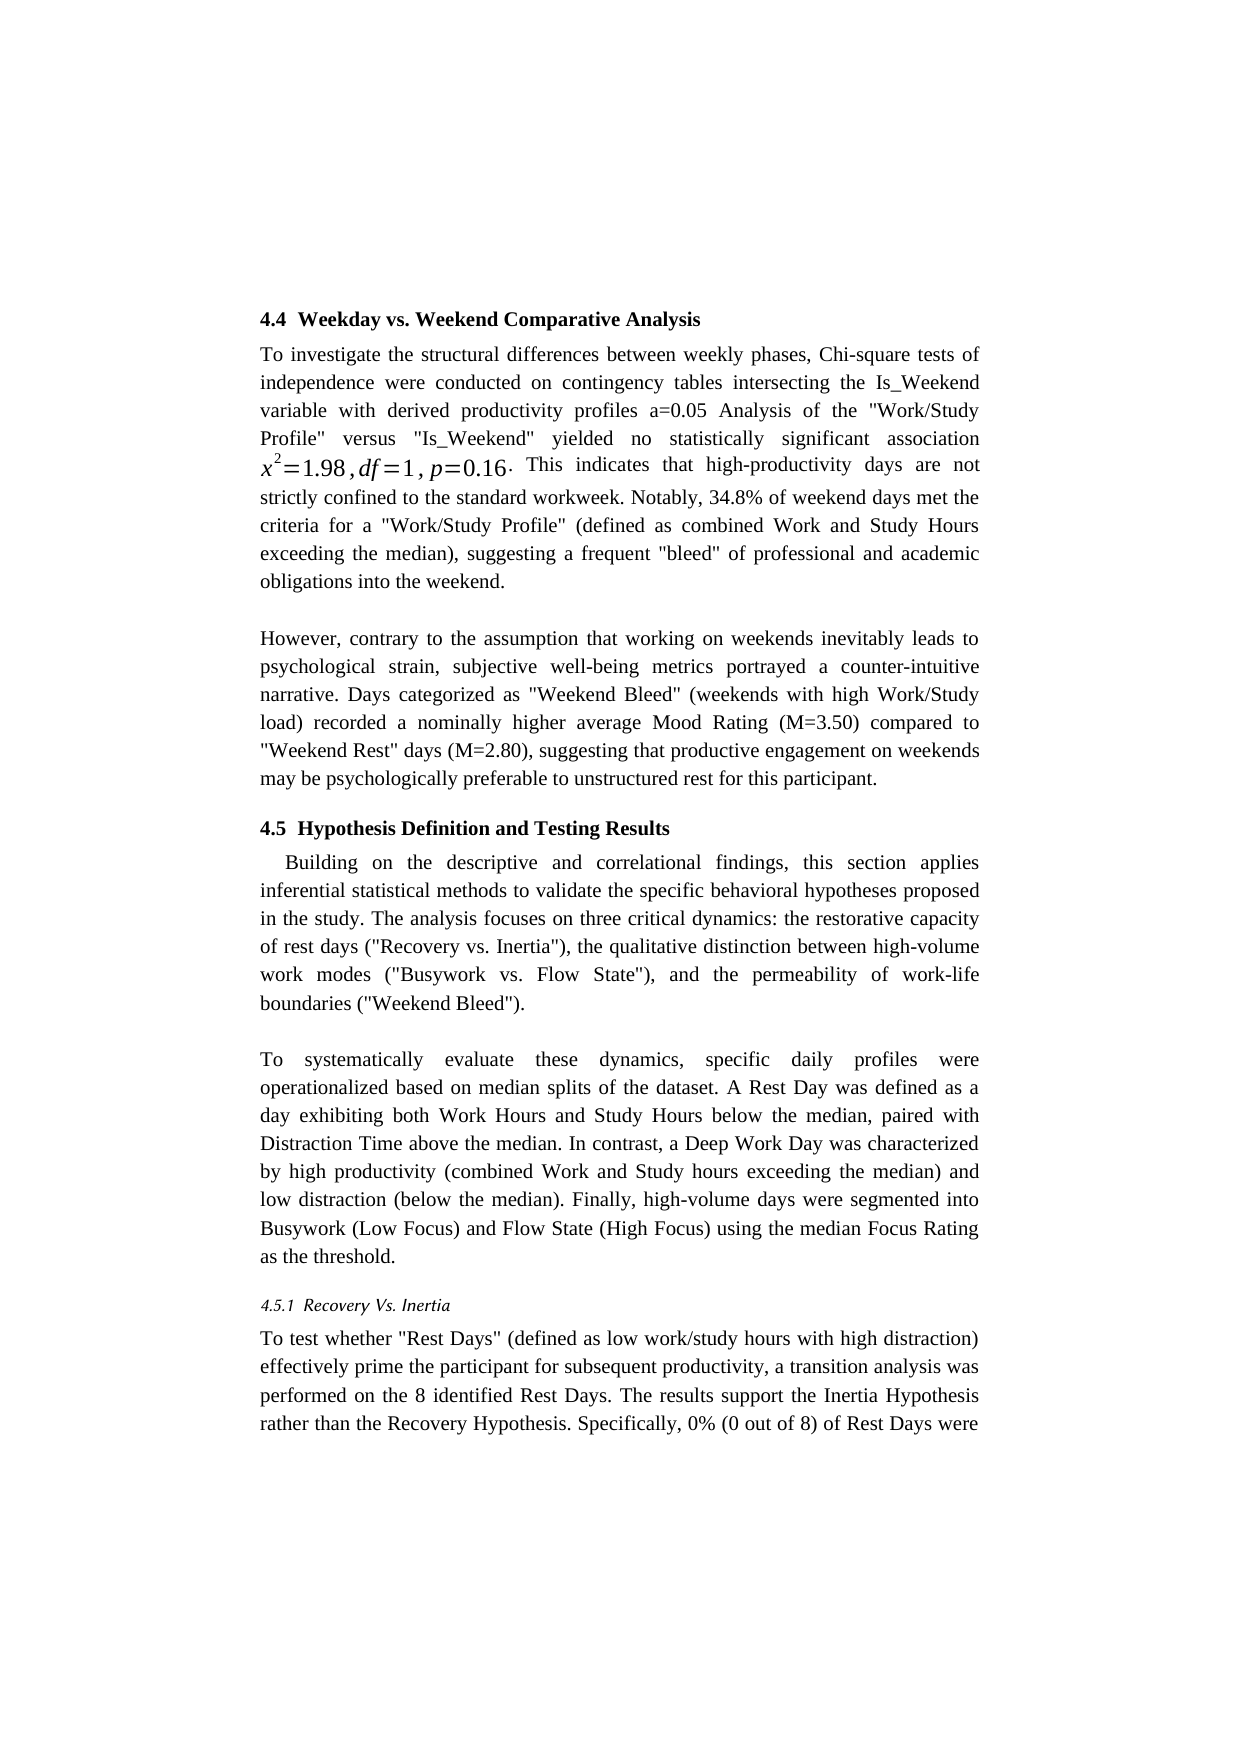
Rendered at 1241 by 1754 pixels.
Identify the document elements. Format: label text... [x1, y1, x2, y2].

text Weekday vs. Weekend Comparative Analysis [260, 307, 980, 331]
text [260, 1322, 980, 1435]
text Recovery Vs. Inertia [260, 1293, 980, 1316]
text Hypothesis Definition and Testing Results [260, 815, 980, 839]
text To investigate the structural differences between weekly phases, Chi-square tests of independence were conducted on contingency tables intersecting the Is_Weekend variable with derived productivity profiles a=0.05 Analysis of the "Work/Study Profile" versus "Is_Weekend" yielded no statistically significant association . This indicates that high-productivity days are not strictly confined to the standard workweek. Notably, 34.8% of weekend days met the criteria for a "Work/Study Profile" (defined as combined Work and Study Hours exceeding the median), suggesting a frequent "bleed" of professional and academic obligations into the weekend. [260, 337, 980, 593]
text To systematically evaluate these dynamics, specific daily profiles were operationalized based on median splits of the dataset. A Rest Day was defined as a day exhibiting both Work Hours and Study Hours below the median, paired with Distraction Time above the median. In contrast, a Deep Work Day was characterized by high productivity (combined Work and Study hours exceeding the median) and low distraction (below the median). Finally, high-volume days were segmented into Busywork (Low Focus) and Flow State (High Focus) using the median Focus Rating as the threshold. [260, 1043, 980, 1268]
text Building on the descriptive and correlational findings, this section applies inferential statistical methods to validate the specific behavioral hypotheses proposed in the study. The analysis focuses on three critical dynamics: the restorative capacity of rest days ("Recovery vs. Inertia"), the qualitative distinction between high-volume work modes ("Busywork vs. Flow State"), and the permeability of work-life boundaries ("Weekend Bleed"). [260, 846, 980, 1014]
text However, contrary to the assumption that working on weekends inevitably leads to psychological strain, subjective well-being metrics portrayed a counter-intuitive narrative. Days categorized as "Weekend Bleed" (weekends with high Work/Study load) recorded a nominally higher average Mood Rating (M=3.50) compared to "Weekend Rest" days (M=2.80), suggesting that productive engagement on weekends may be psychologically preferable to unstructured rest for this participant. [260, 622, 980, 790]
